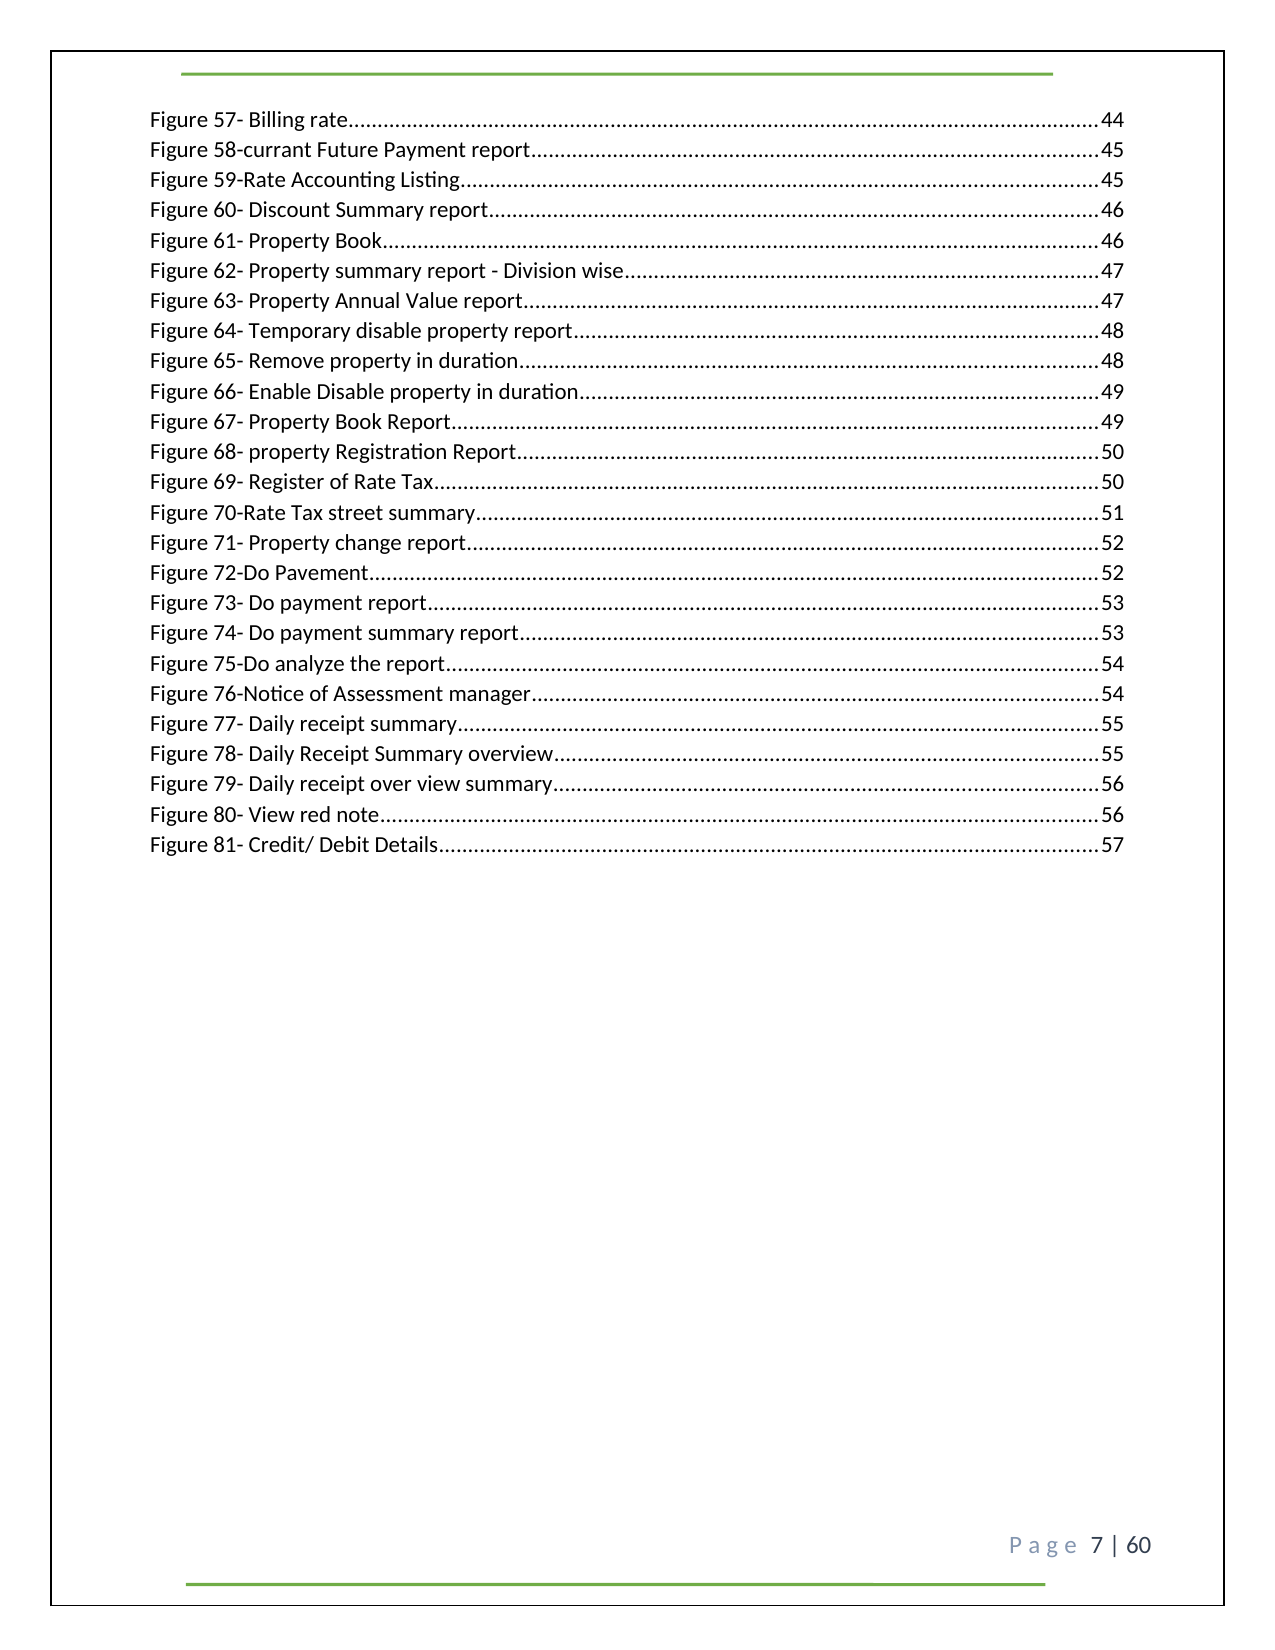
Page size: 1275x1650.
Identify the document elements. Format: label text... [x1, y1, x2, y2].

text Figure 75-Do analyze the report 54 [150, 649, 1125, 677]
text Figure 73- Do payment report 53 [150, 588, 1125, 616]
text Figure 58-currant Future Payment report 45 [150, 135, 1125, 163]
text Figure 77- Daily receipt summary 55 [150, 709, 1125, 737]
text Figure 78- Daily Receipt Summary overview 55 [150, 739, 1125, 767]
text Figure 57- Billing rate 44 [150, 105, 1125, 133]
text Figure 59-Rate Accounting Listing 45 [150, 165, 1125, 193]
text Figure 63- Property Annual Value report 47 [150, 286, 1125, 314]
text Figure 71- Property change report 52 [150, 528, 1125, 556]
text Figure 70-Rate Tax street summary 51 [150, 498, 1125, 526]
text Figure 74- Do payment summary report 53 [150, 618, 1125, 647]
text Figure 60- Discount Summary report 46 [150, 196, 1125, 224]
text Figure 79- Daily receipt over view summary 56 [150, 769, 1125, 798]
text Figure 76-Notice of Assessment manager 54 [150, 679, 1125, 707]
text Figure 72-Do Pavement 52 [150, 558, 1125, 586]
text Figure 68- property Registration Report 50 [150, 437, 1125, 465]
text Figure 64- Temporary disable property report 48 [150, 316, 1125, 344]
text Figure 65- Remove property in duration 48 [150, 347, 1125, 375]
text Figure 66- Enable Disable property in duration 49 [150, 377, 1125, 405]
text Figure 80- View red note 56 [150, 800, 1125, 828]
text Figure 62- Property summary report - Division wise 47 [150, 256, 1125, 284]
text Figure 81- Credit/ Debit Details 57 [150, 830, 1125, 858]
text Figure 67- Property Book Report 49 [150, 407, 1125, 435]
text Figure 61- Property Book 46 [150, 226, 1125, 254]
text Figure 69- Register of Rate Tax 50 [150, 467, 1125, 496]
